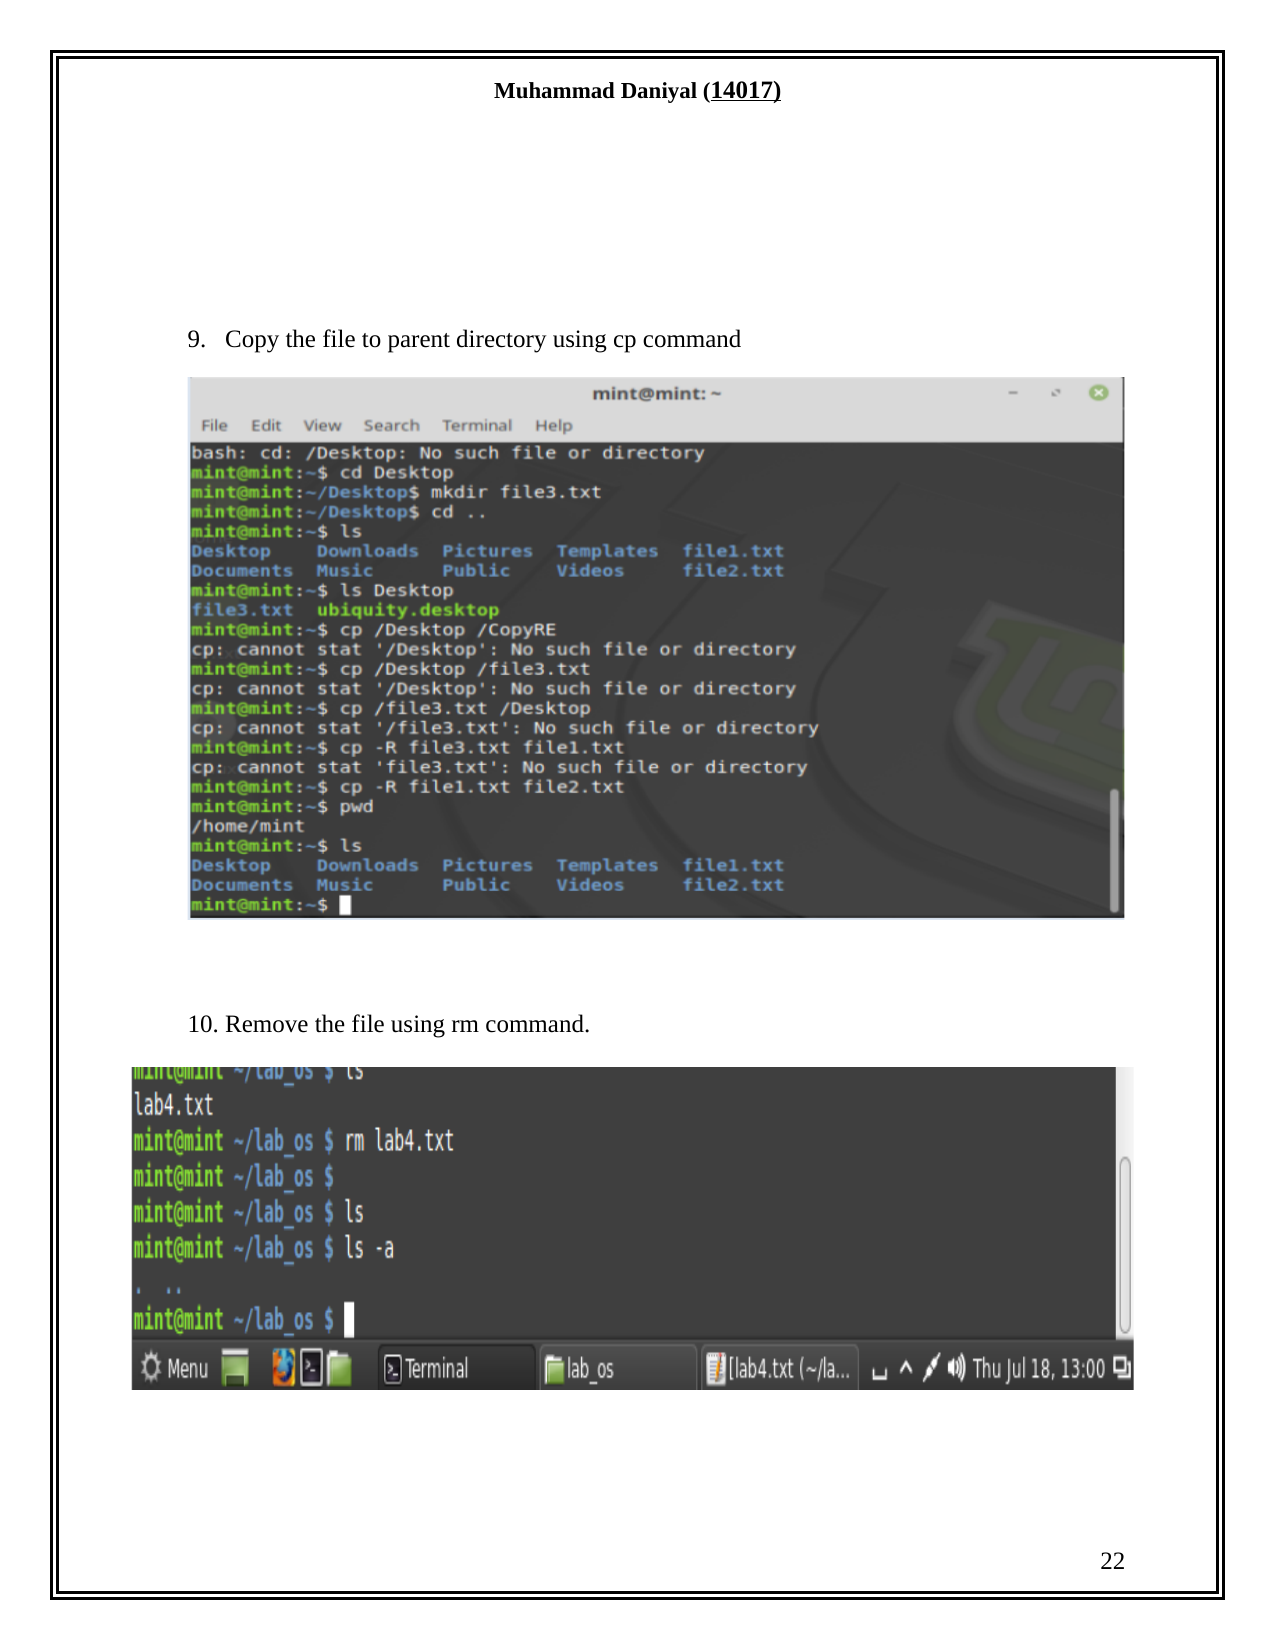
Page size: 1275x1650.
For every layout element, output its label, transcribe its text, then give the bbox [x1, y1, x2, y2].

list Copy the file to parent directory using cp command [187, 324, 1125, 352]
picture [187, 377, 1125, 920]
list Remove the file using rm command. [187, 1009, 1125, 1038]
